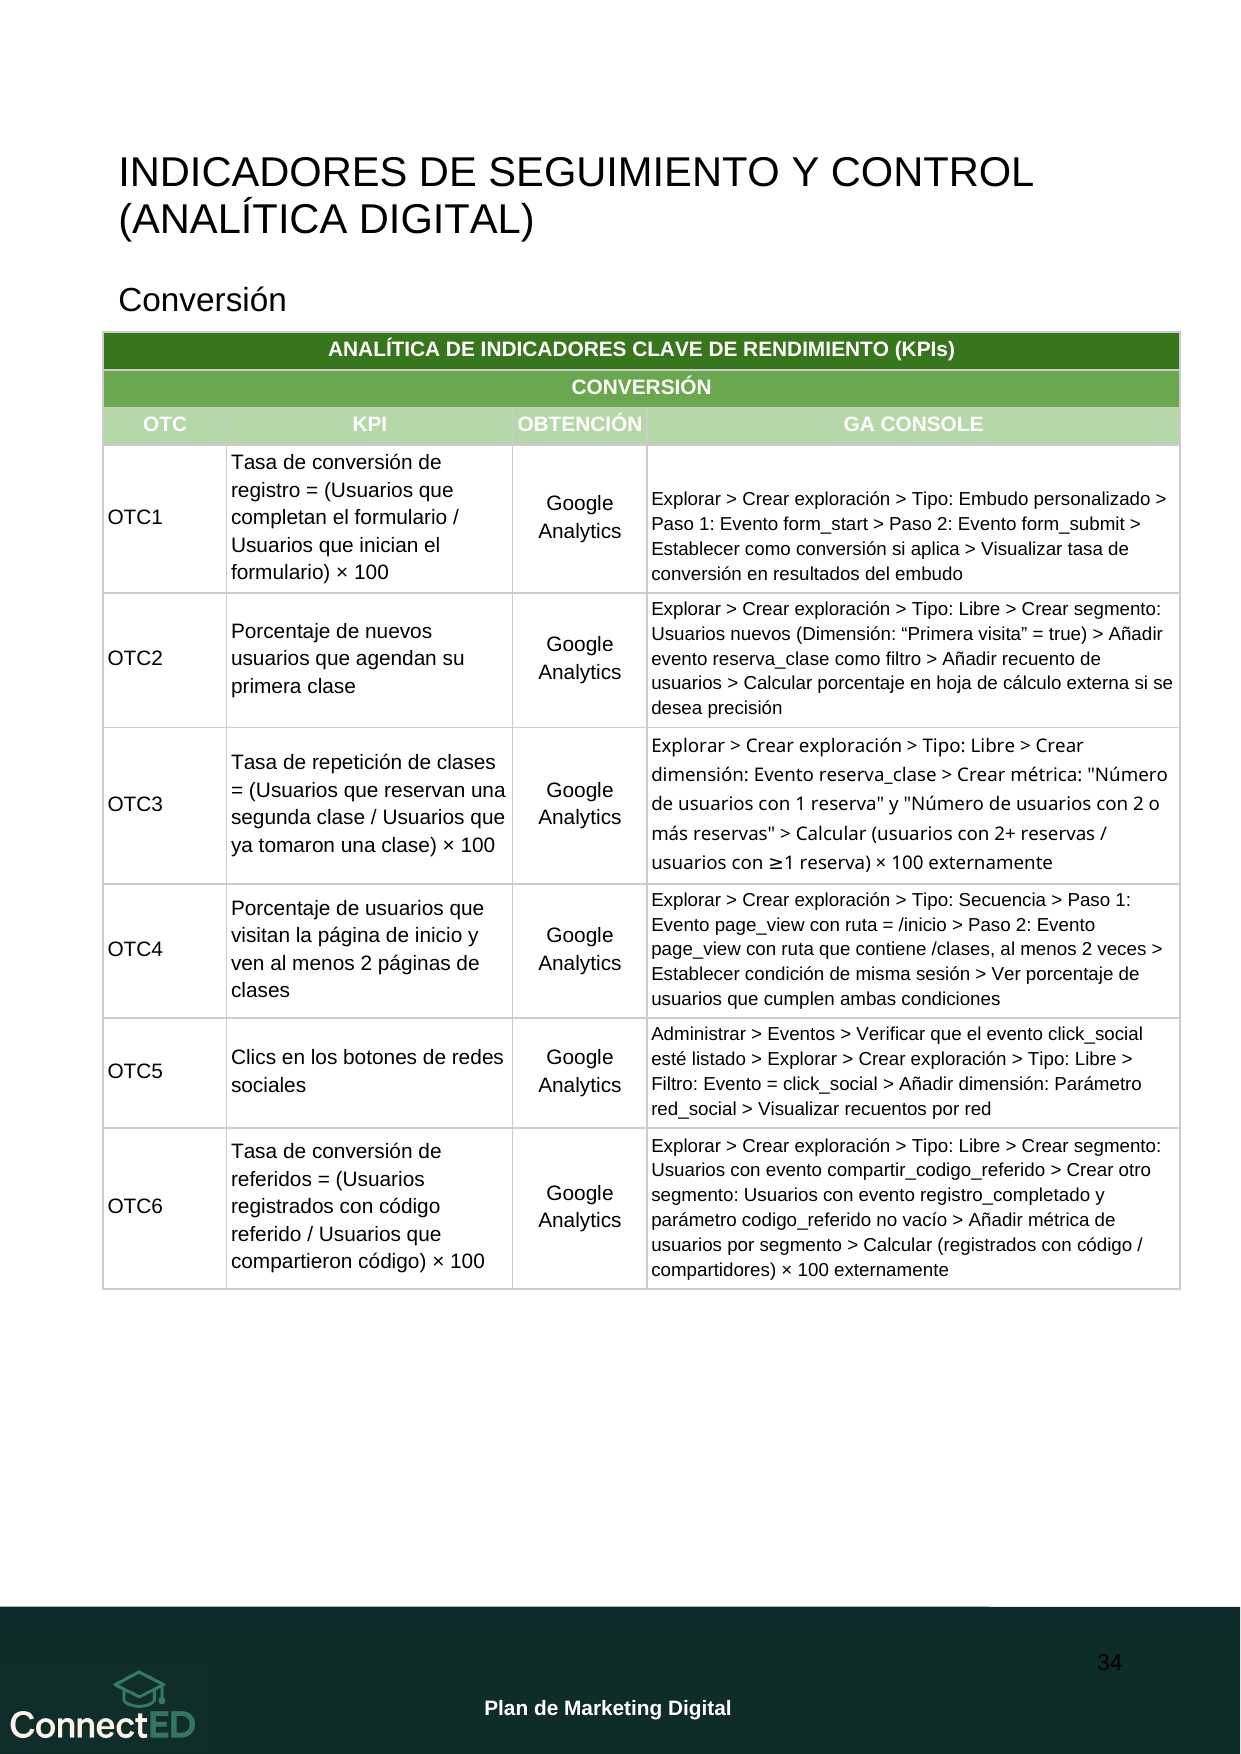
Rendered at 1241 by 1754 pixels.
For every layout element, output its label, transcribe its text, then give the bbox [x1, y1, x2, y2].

picture [0, 1664, 208, 1750]
table_cell Google Analytics [513, 885, 646, 1017]
table_cell Google Analytics [513, 594, 646, 726]
table_cell OTC2 [104, 594, 226, 726]
table_cell OTC1 [104, 446, 226, 592]
table_cell OTC4 [104, 885, 226, 1017]
table_cell Porcentaje de usuarios que visitan la página de inicio y ven al menos 2 páginas de clases [227, 885, 512, 1017]
table_cell Google Analytics [513, 1129, 646, 1288]
table_cell Explorar > Crear exploración > Tipo: Libre > Crear segmento: Usuarios nuevos (Dimensión: “Primera visita” = true) > Añadir evento reserva_clase como filtro > Añadir recuento de usuarios > Calcular porcentaje en hoja de cálculo externa si se desea precisión [648, 594, 1179, 726]
table_cell Google Analytics [513, 1019, 646, 1127]
subtitle Conversión [118, 280, 1122, 319]
table_cell Google Analytics [513, 446, 646, 592]
table_cell OTC [104, 408, 226, 444]
table_cell CONVERSIÓN [104, 371, 1179, 407]
table_cell Clics en los botones de redes sociales [227, 1019, 512, 1127]
table_cell Porcentaje de nuevos usuarios que agendan su primera clase [227, 594, 512, 726]
table_cell Tasa de conversión de referidos = (Usuarios registrados con código referido / Usuarios que compartieron código) × 100 [227, 1129, 512, 1288]
table_cell Google Analytics [513, 728, 646, 883]
table_cell OTC5 [104, 1019, 226, 1127]
table_cell Explorar > Crear exploración > Tipo: Libre > Crear dimensión: Evento reserva_clase > Crear métrica: "Número de usuarios con 1 reserva" y "Número de usuarios con 2 o más reservas" > Calcular (usuarios con 2+ reservas / usuarios con ≥1 reserva) × 100 externamente [648, 728, 1179, 883]
table_cell Tasa de repetición de clases = (Usuarios que reservan una segunda clase / Usuarios que ya tomaron una clase) × 100 [227, 728, 512, 883]
table_cell GA CONSOLE [648, 408, 1179, 444]
table_cell OTC3 [104, 728, 226, 883]
subtitle INDICADORES DE SEGUIMIENTO Y CONTROL (ANALÍTICA DIGITAL) [118, 147, 1122, 243]
table_cell OTC6 [104, 1129, 226, 1288]
table_cell Explorar > Crear exploración > Tipo: Secuencia > Paso 1: Evento page_view con ruta = /inicio > Paso 2: Evento page_view con ruta que contiene /clases, al menos 2 veces > Establecer condición de misma sesión > Ver porcentaje de usuarios que cumplen ambas condiciones [648, 885, 1179, 1017]
table_cell Explorar > Crear exploración > Tipo: Libre > Crear segmento: Usuarios con evento compartir_codigo_referido > Crear otro segmento: Usuarios con evento registro_completado y parámetro codigo_referido no vacío > Añadir métrica de usuarios por segmento > Calcular (registrados con código / compartidores) × 100 externamente [648, 1129, 1179, 1288]
table_cell Administrar > Eventos > Verificar que el evento click_social esté listado > Explorar > Crear exploración > Tipo: Libre > Filtro: Evento = click_social > Añadir dimensión: Parámetro red_social > Visualizar recuentos por red [648, 1019, 1179, 1127]
table_cell Tasa de conversión de registro = (Usuarios que completan el formulario / Usuarios que inician el formulario) × 100 [227, 446, 512, 592]
table_cell KPI [227, 408, 512, 444]
table_cell Explorar > Crear exploración > Tipo: Embudo personalizado > Paso 1: Evento form_start > Paso 2: Evento form_submit > Establecer como conversión si aplica > Visualizar tasa de conversión en resultados del embudo [648, 446, 1179, 592]
table_cell OBTENCIÓN [513, 408, 646, 444]
table_header ANALÍTICA DE INDICADORES CLAVE DE RENDIMIENTO (KPIs) [104, 333, 1179, 369]
